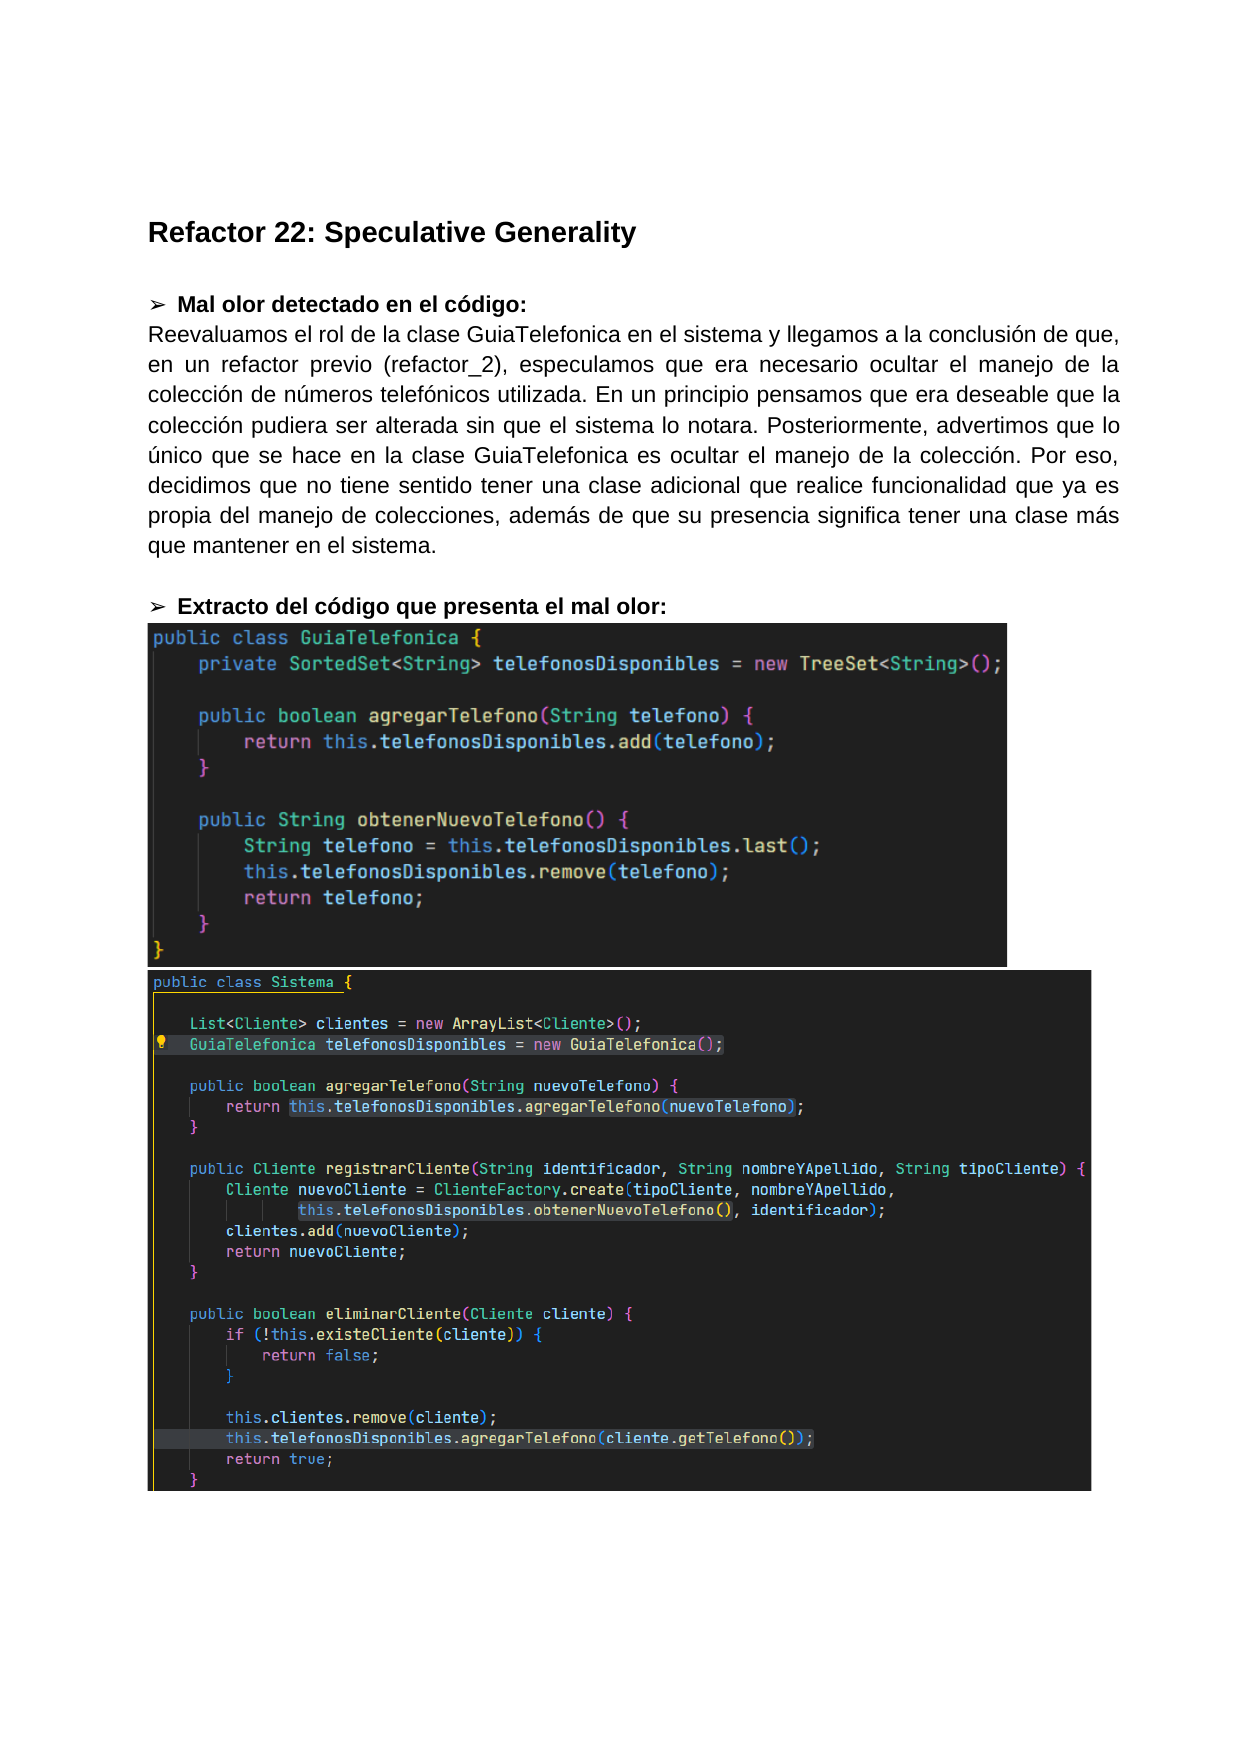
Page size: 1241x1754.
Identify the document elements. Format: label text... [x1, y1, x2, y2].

list Extracto del código que presenta el mal olor: [148, 593, 1121, 619]
list Mal olor detectado en el código: [148, 291, 1121, 317]
text Reevaluamos el rol de la clase GuiaTelefonica en el sistema y llegamos a la conclusión de que, en un refactor previo (refactor_2), especulamos que era necesario ocultar el manejo de la colección de números telefónicos utilizada. En un principio pensamos que era deseable que la colección pudiera ser alterada sin que el sistema lo notara. Posteriormente, advertimos que lo único que se hace en la clase GuiaTelefonica es ocultar el manejo de la colección. Por eso, decidimos que no tiene sentido tener una clase adicional que realice funcionalidad que ya es propia del manejo de colecciones, además de que su presencia significa tener una clase más que mantener en el sistema. [148, 321, 1121, 559]
subtitle Refactor 22: Speculative Generality [148, 214, 1121, 248]
picture [147, 623, 1008, 967]
picture [147, 970, 1092, 1491]
